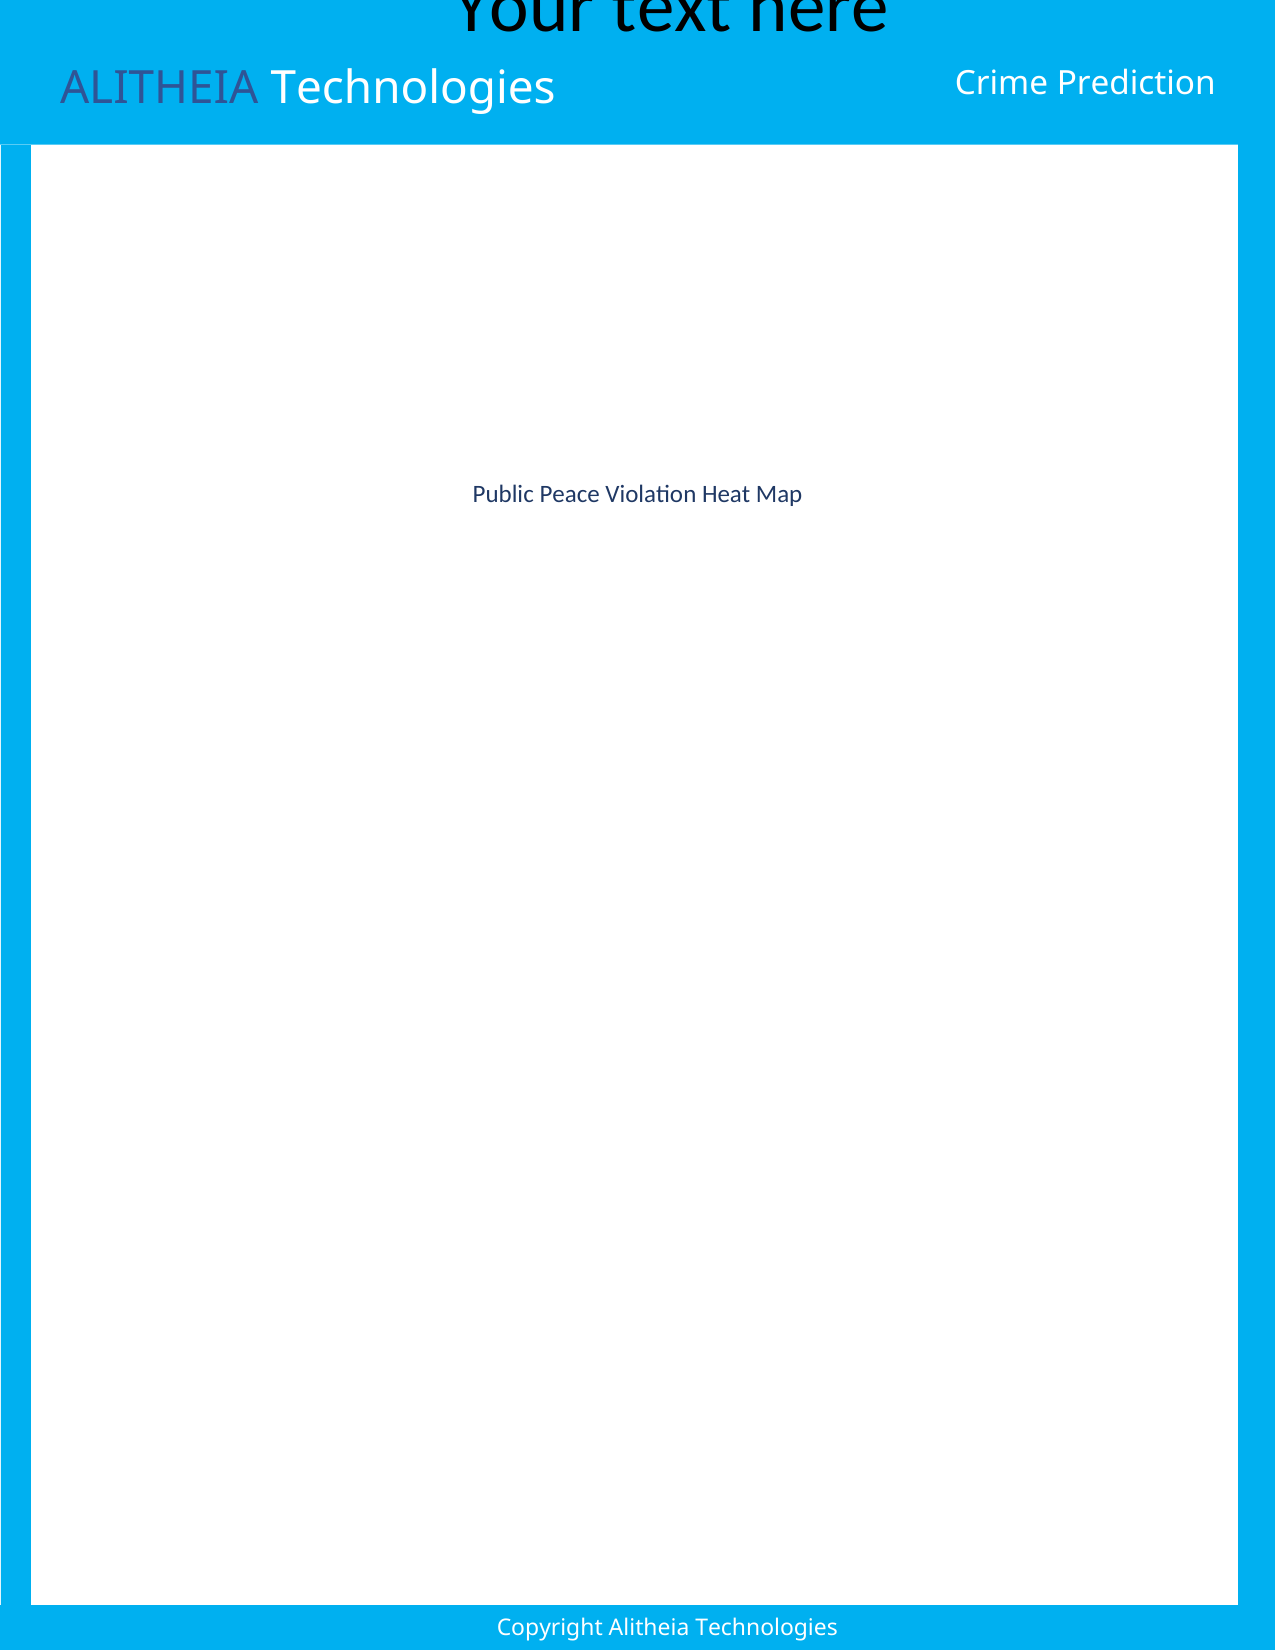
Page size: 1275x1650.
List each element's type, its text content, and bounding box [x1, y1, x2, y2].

text Public Peace Violation Heat Map [150, 478, 1125, 509]
